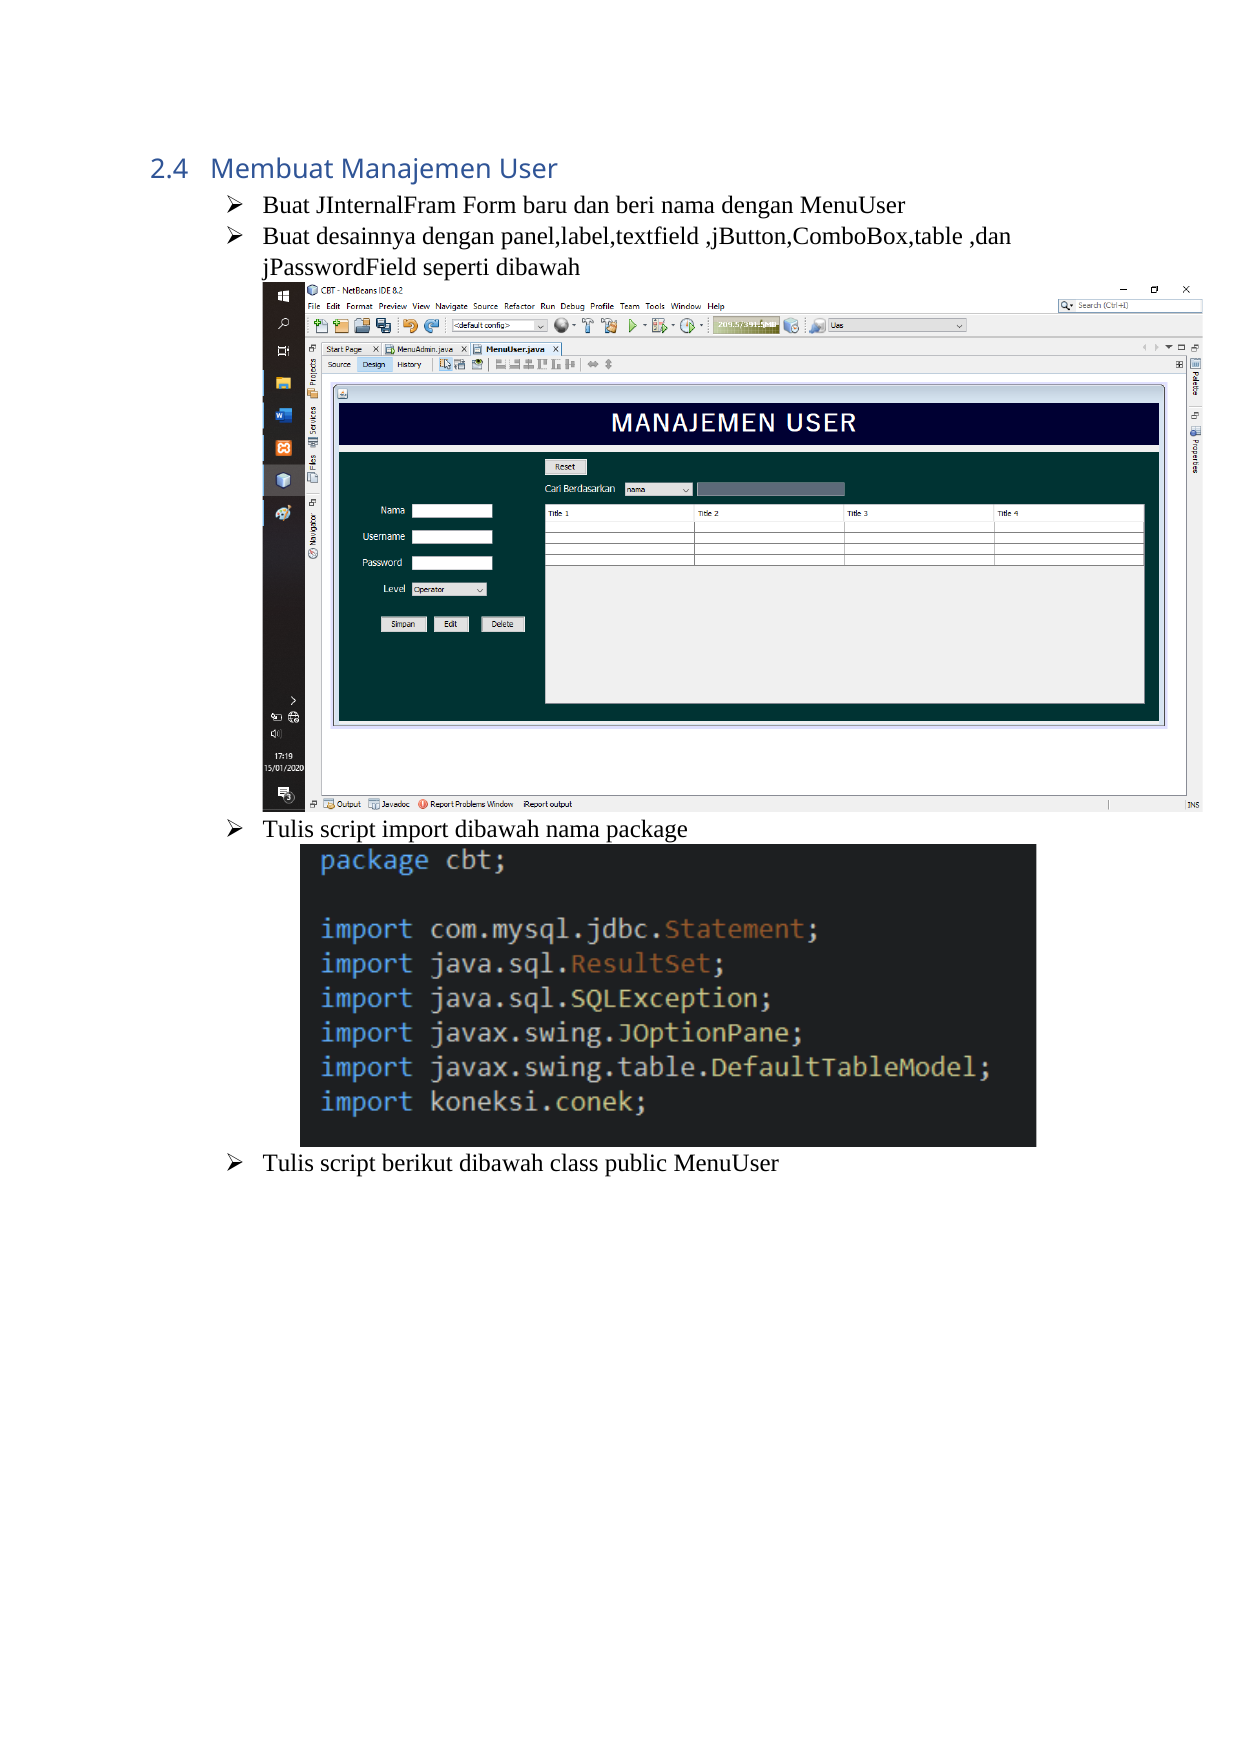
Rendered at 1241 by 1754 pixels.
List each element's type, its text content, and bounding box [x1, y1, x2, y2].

picture [262, 282, 1203, 812]
list Buat desainnya dengan panel,label,textfield ,jButton,ComboBox,table ,dan jPasswordField seperti dibawah [225, 221, 1090, 281]
list Tulis script import dibawah nama package [225, 814, 1090, 842]
list Tulis script berikut dibawah class public MenuUser [225, 1148, 1090, 1177]
list Buat JInternalFram Form baru dan beri nama dengan MenuUser [225, 190, 1090, 218]
picture [300, 844, 1037, 1147]
subtitle Membuat Manajemen User [150, 150, 1090, 187]
